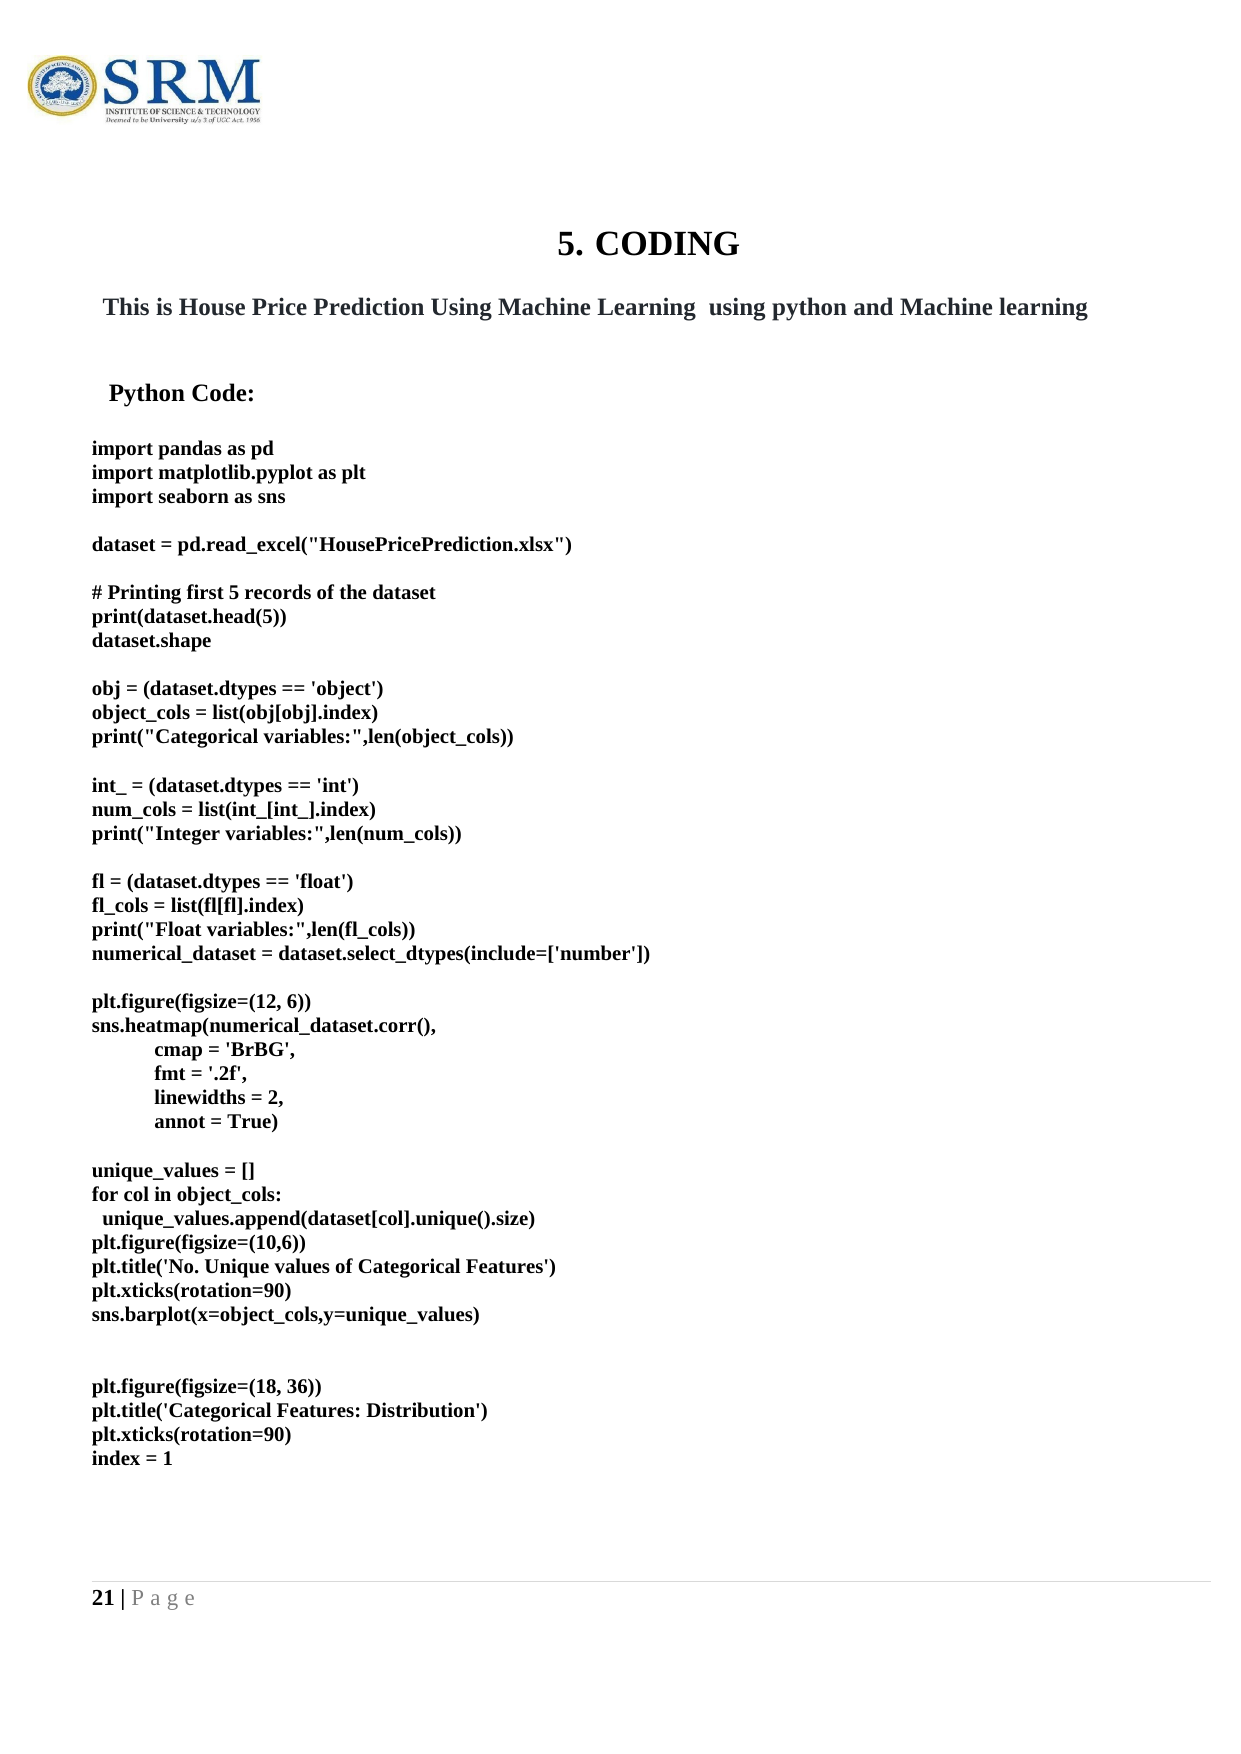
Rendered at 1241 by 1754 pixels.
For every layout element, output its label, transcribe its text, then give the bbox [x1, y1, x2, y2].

text num_cols = list(int_[int_].index) [92, 797, 1211, 821]
text fmt = '.2f', [92, 1061, 1211, 1085]
text import seaborn as sns [92, 484, 1211, 508]
text numerical_dataset = dataset.select_dtypes(include=['number']) [92, 941, 1211, 965]
text import matplotlib.pyplot as plt [92, 460, 1211, 484]
text unique_values = [] [92, 1157, 1211, 1182]
text plt.figure(figsize=(10,6)) [92, 1230, 1211, 1254]
text # Printing first 5 records of the dataset [92, 580, 1211, 604]
text print("Categorical variables:",len(object_cols)) [92, 724, 1211, 748]
text cmap = 'BrBG', [92, 1037, 1211, 1061]
text object_cols = list(obj[obj].index) [92, 700, 1211, 724]
text plt.title('No. Unique values of Categorical Features') [92, 1254, 1211, 1278]
text annot = True) [92, 1109, 1211, 1133]
text obj = (dataset.dtypes == 'object') [92, 676, 1211, 700]
text plt.figure(figsize=(18, 36)) [92, 1350, 1211, 1398]
text index = 1 [92, 1446, 1211, 1470]
text for col in object_cols: [92, 1182, 1211, 1206]
text dataset = pd.read_excel("HousePricePrediction.xlsx") [92, 532, 1211, 556]
text fl_cols = list(fl[fl].index) [92, 893, 1211, 917]
text plt.xticks(rotation=90) [92, 1278, 1211, 1302]
subtitle This is House Price Prediction Using Machine Learning using python and Machine learning [102, 292, 1106, 321]
picture [27, 55, 263, 125]
text plt.figure(figsize=(12, 6)) [92, 989, 1211, 1013]
text import pandas as pd [92, 436, 1211, 460]
subtitle Python Code: [102, 378, 1106, 407]
text print(dataset.head(5)) [92, 604, 1211, 628]
text sns.heatmap(numerical_dataset.corr(), [92, 1013, 1211, 1037]
text dataset.shape [92, 628, 1211, 652]
text plt.xticks(rotation=90) [92, 1422, 1211, 1446]
text print("Float variables:",len(fl_cols)) [92, 917, 1211, 941]
text int_ = (dataset.dtypes == 'int') [92, 772, 1211, 797]
text linewidths = 2, [92, 1085, 1211, 1109]
text unique_values.append(dataset[col].unique().size) [92, 1206, 1211, 1230]
text print("Integer variables:",len(num_cols)) [92, 821, 1211, 845]
text sns.barplot(x=object_cols,y=unique_values) [92, 1302, 1211, 1326]
subtitle CODING [557, 222, 1211, 263]
text plt.title('Categorical Features: Distribution') [92, 1398, 1211, 1422]
text fl = (dataset.dtypes == 'float') [92, 869, 1211, 893]
